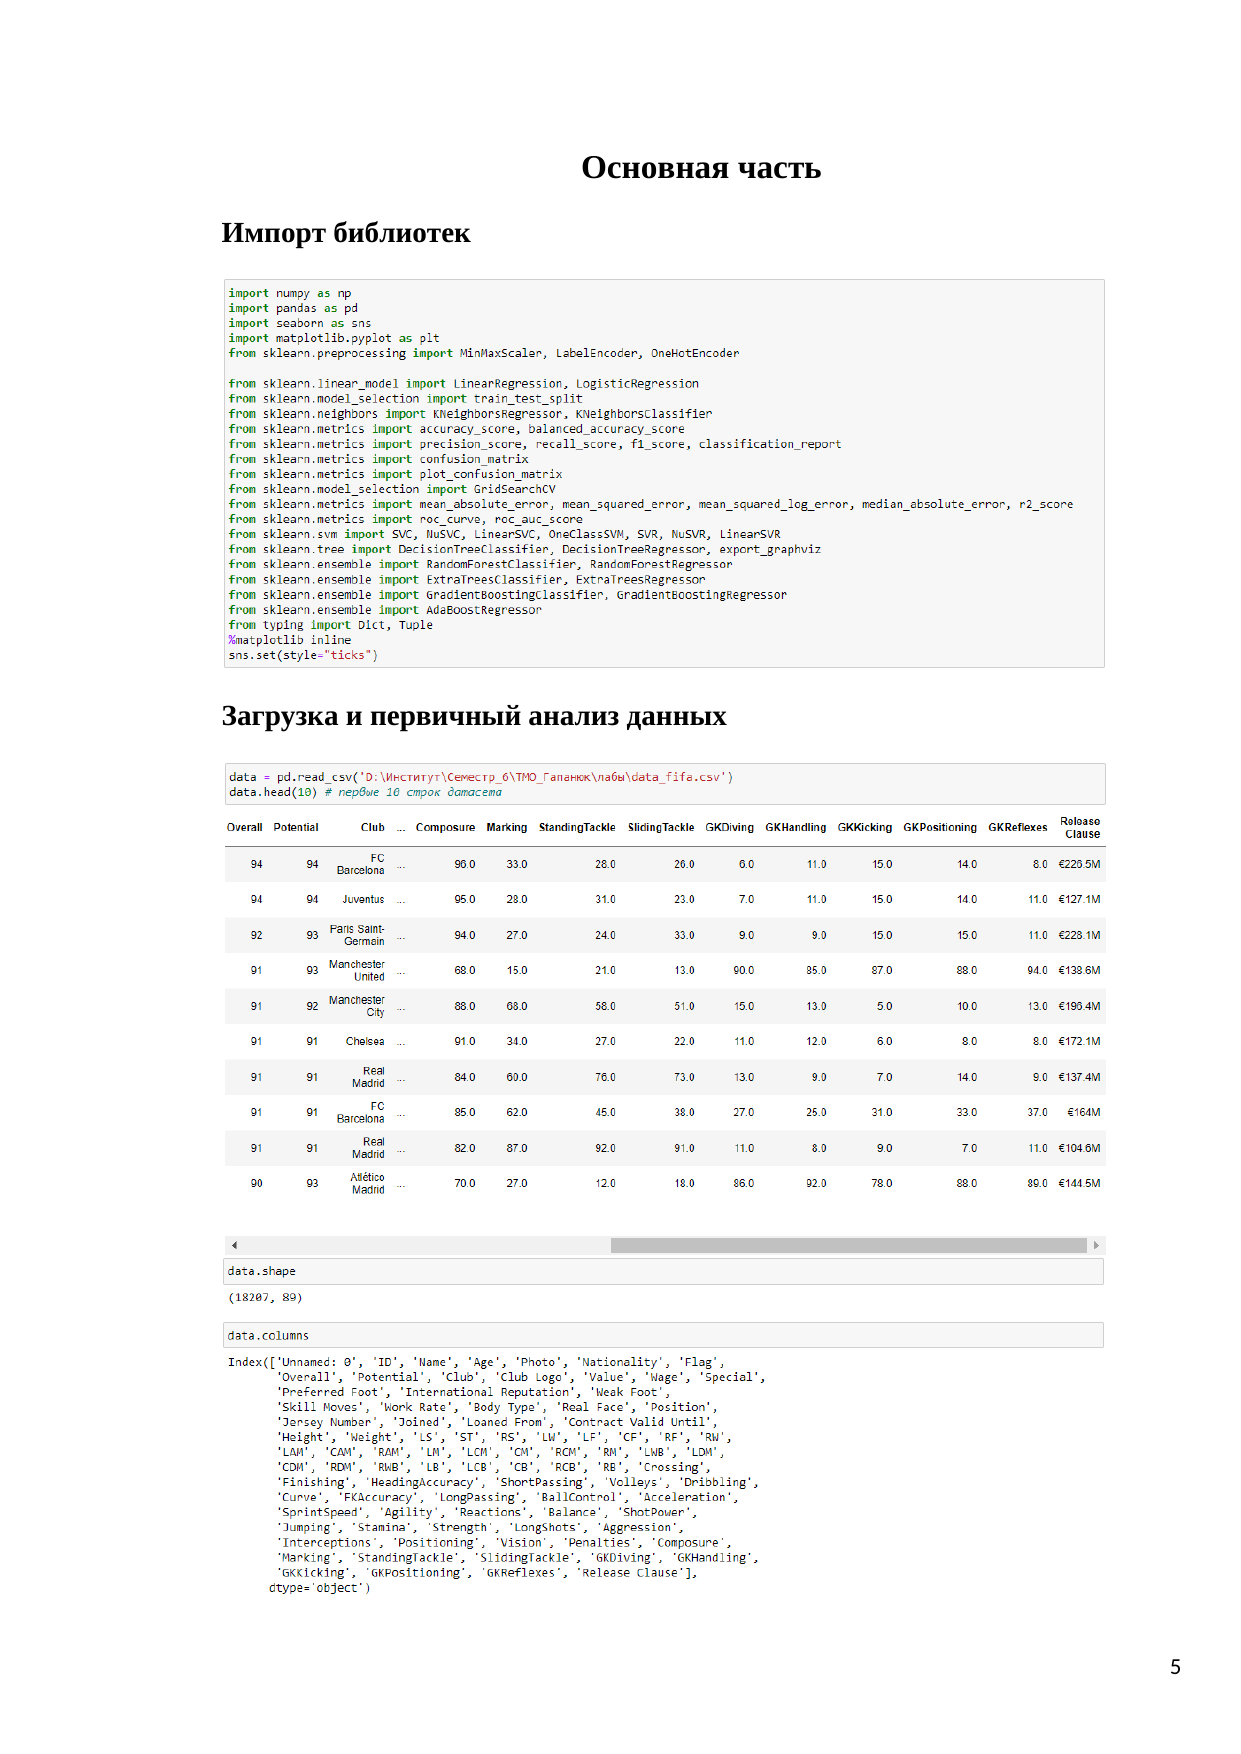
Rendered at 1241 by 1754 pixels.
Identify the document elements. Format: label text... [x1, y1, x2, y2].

text Основная часть [177, 147, 1181, 186]
picture [221, 277, 1108, 670]
text Загрузка и первичный анализ данных [177, 698, 1181, 732]
picture [221, 761, 1108, 1600]
text Импорт библиотек [177, 215, 1181, 248]
